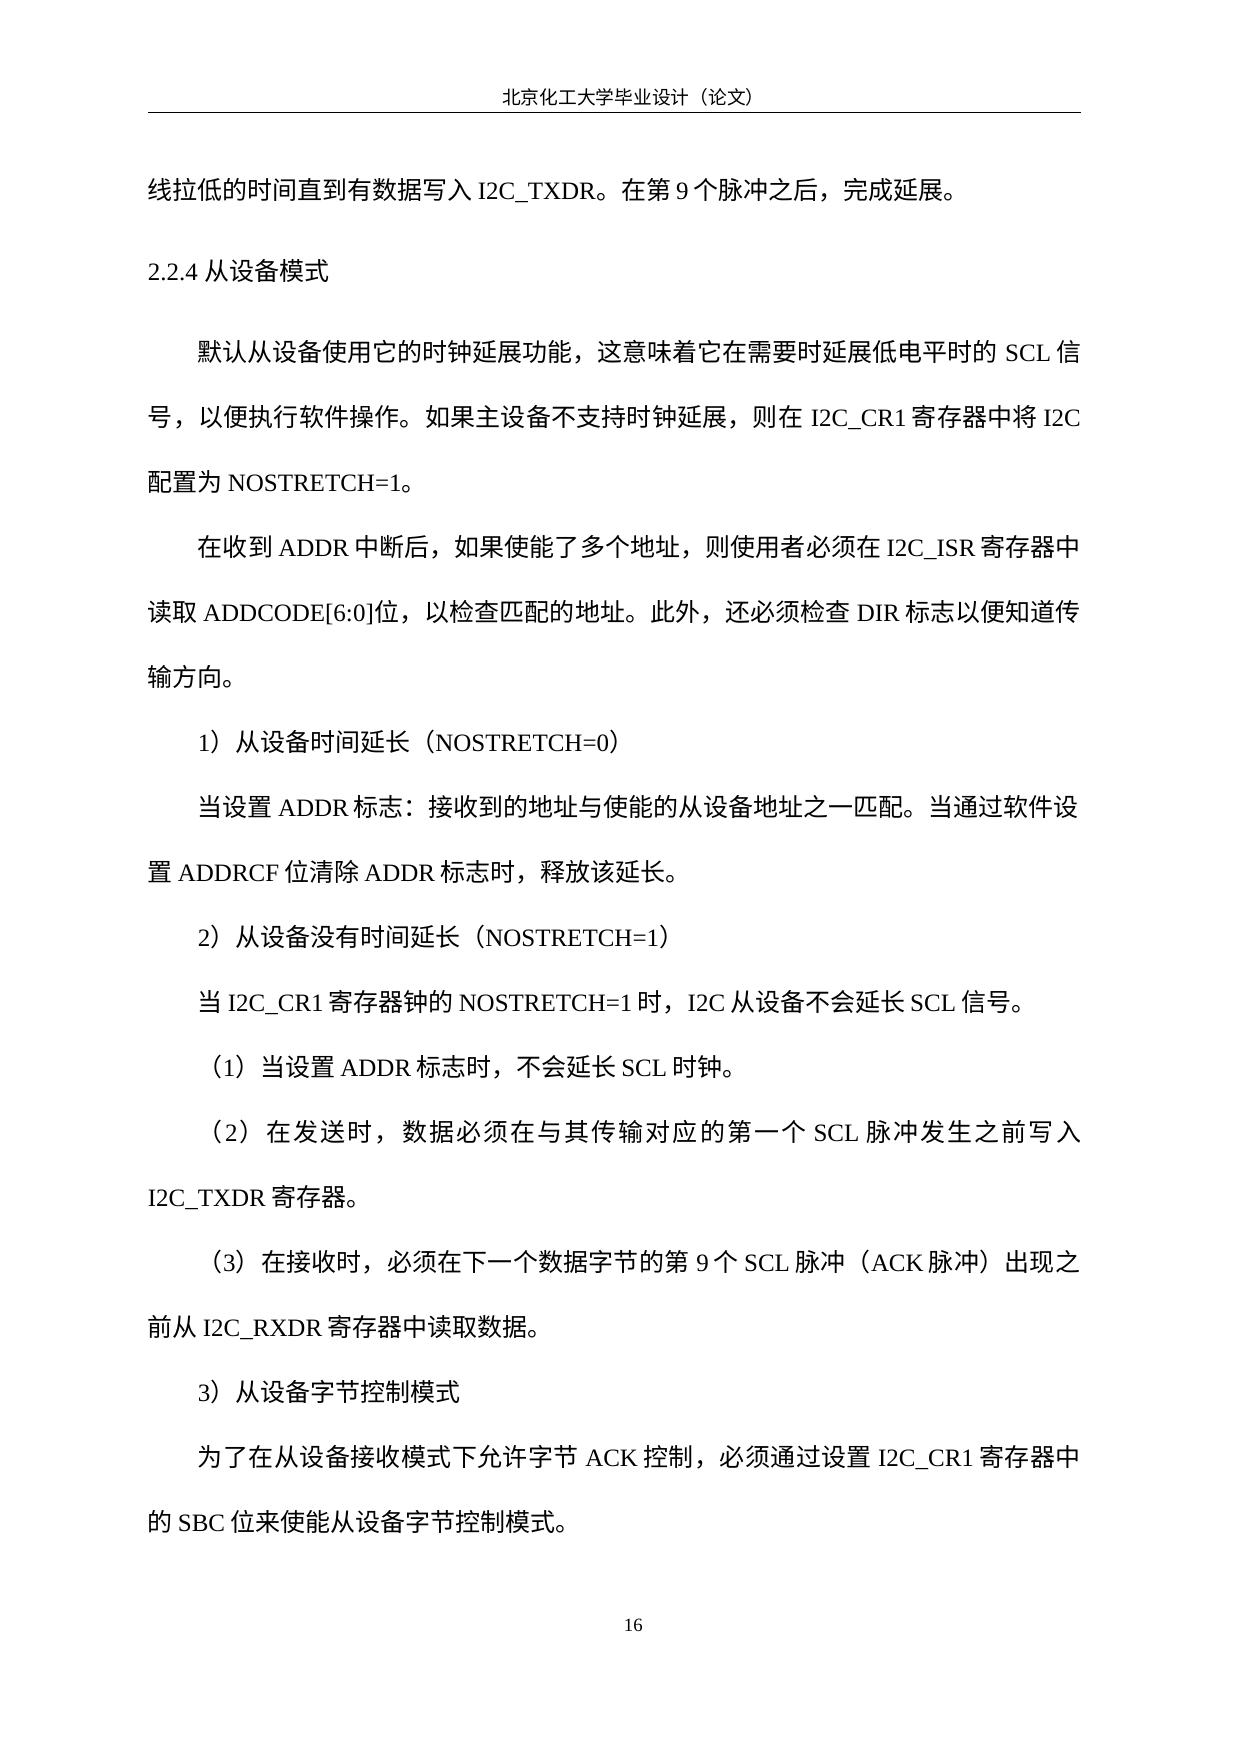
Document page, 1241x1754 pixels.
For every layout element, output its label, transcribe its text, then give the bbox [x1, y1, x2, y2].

text 1）从设备时间延长（NOSTRETCH=0） [148, 708, 1081, 773]
text 为了在从设备接收模式下允许字节ACK控制，必须通过设置I2C_CR1寄存器中的SBC位来使能从设备字节控制模式。 [148, 1423, 1081, 1553]
text 在收到ADDR中断后，如果使能了多个地址，则使用者必须在I2C_ISR寄存器中读取ADDCODE[6:0]位，以检查匹配的地址。此外，还必须检查DIR标志以便知道传输方向。 [148, 513, 1081, 708]
text 当设置ADDR标志：接收到的地址与使能的从设备地址之一匹配。当通过软件设置ADDRCF位清除ADDR标志时，释放该延长。 [148, 773, 1081, 903]
text 默认从设备使用它的时钟延展功能，这意味着它在需要时延展低电平时的SCL信号，以便执行软件操作。如果主设备不支持时钟延展，则在I2C_CR1寄存器中将I2C配置为NOSTRETCH=1。 [148, 318, 1081, 513]
text 3）从设备字节控制模式 [148, 1358, 1081, 1423]
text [148, 156, 1081, 221]
text （2）在发送时，数据必须在与其传输对应的第一个SCL脉冲发生之前写入I2C_TXDR寄存器。 [148, 1098, 1081, 1228]
text 2）从设备没有时间延长（NOSTRETCH=1） [148, 903, 1081, 968]
subtitle 2.2.4 从设备模式 [148, 237, 1081, 302]
text 当I2C_CR1寄存器钟的NOSTRETCH=1时，I2C从设备不会延长SCL信号。 [148, 968, 1081, 1033]
text （3）在接收时，必须在下一个数据字节的第9个SCL脉冲（ACK脉冲）出现之前从I2C_RXDR寄存器中读取数据。 [148, 1228, 1081, 1358]
text （1）当设置ADDR标志时，不会延长SCL时钟。 [148, 1033, 1081, 1098]
